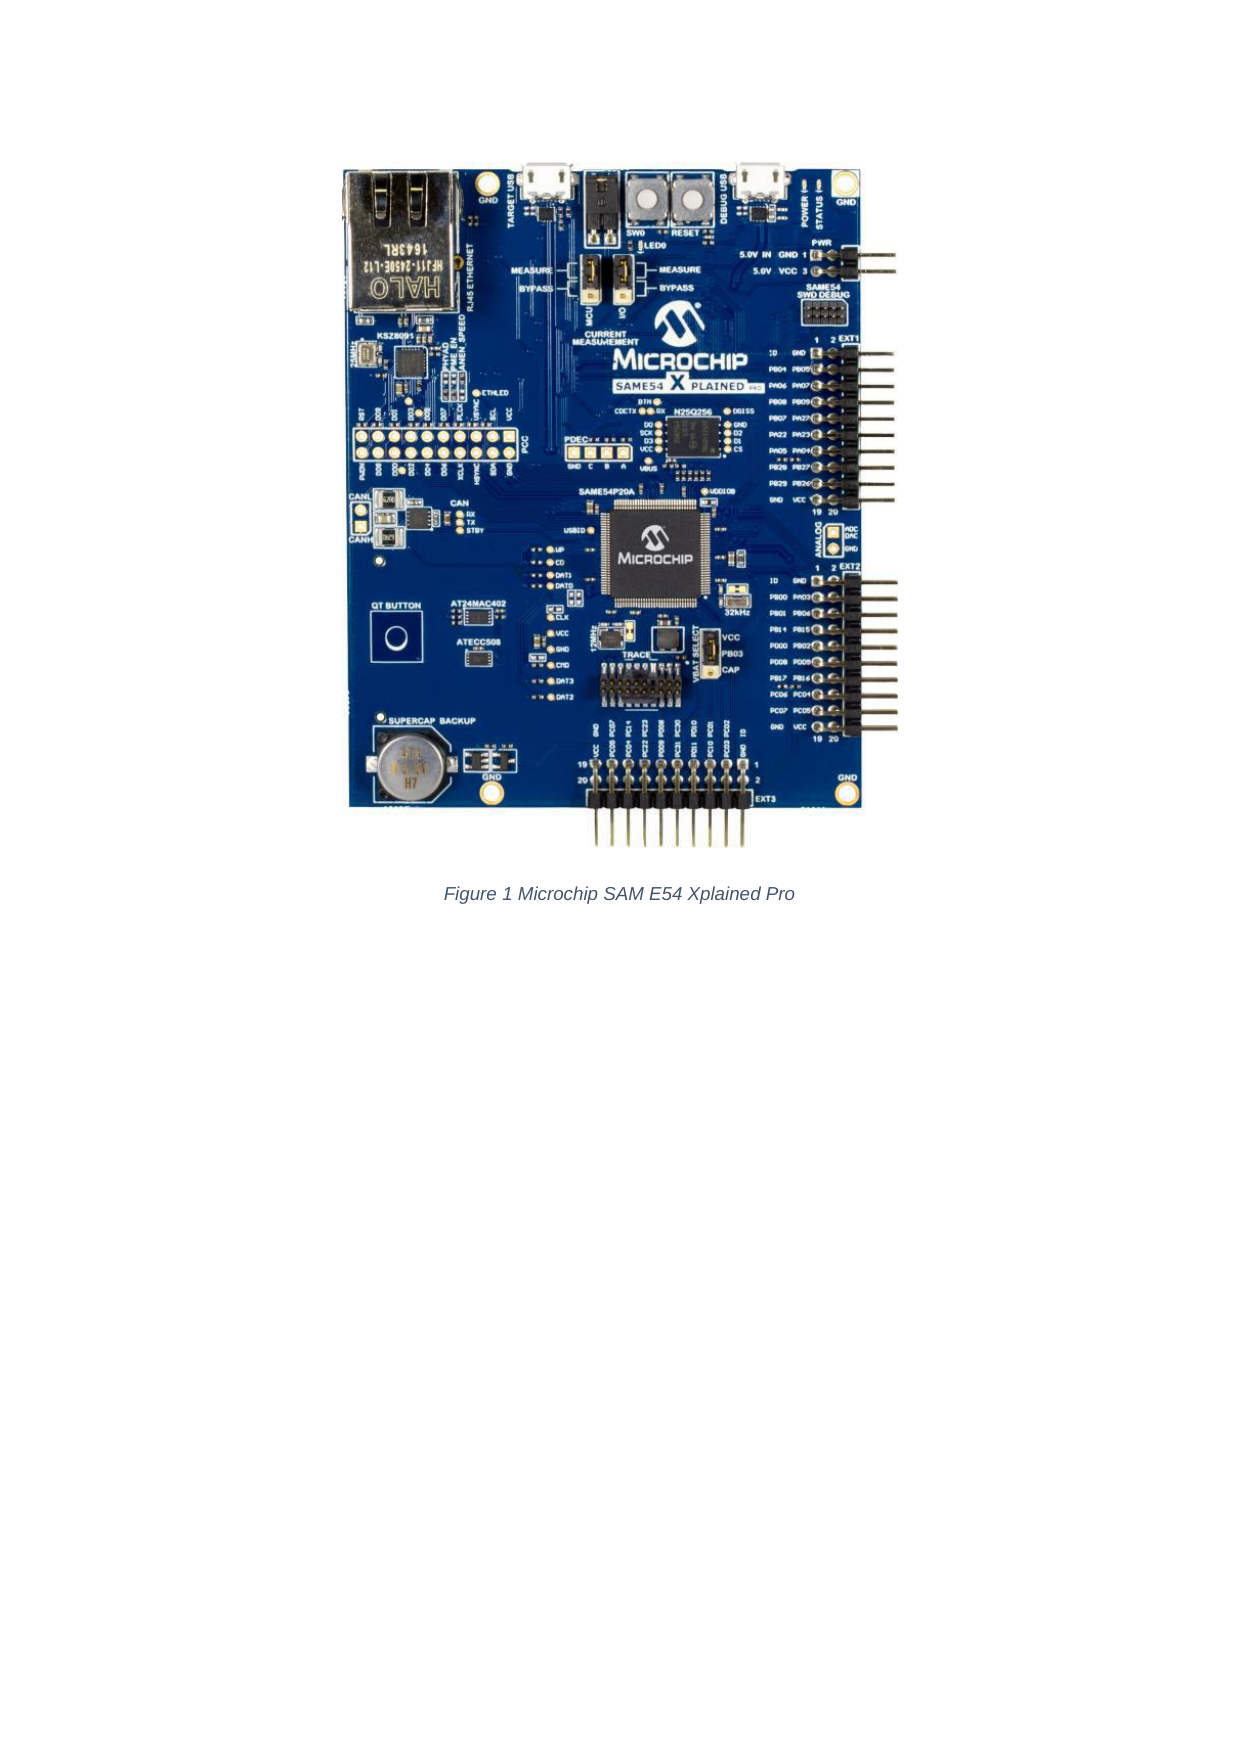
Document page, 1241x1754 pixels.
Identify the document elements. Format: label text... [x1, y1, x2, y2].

picture [342, 162, 899, 848]
